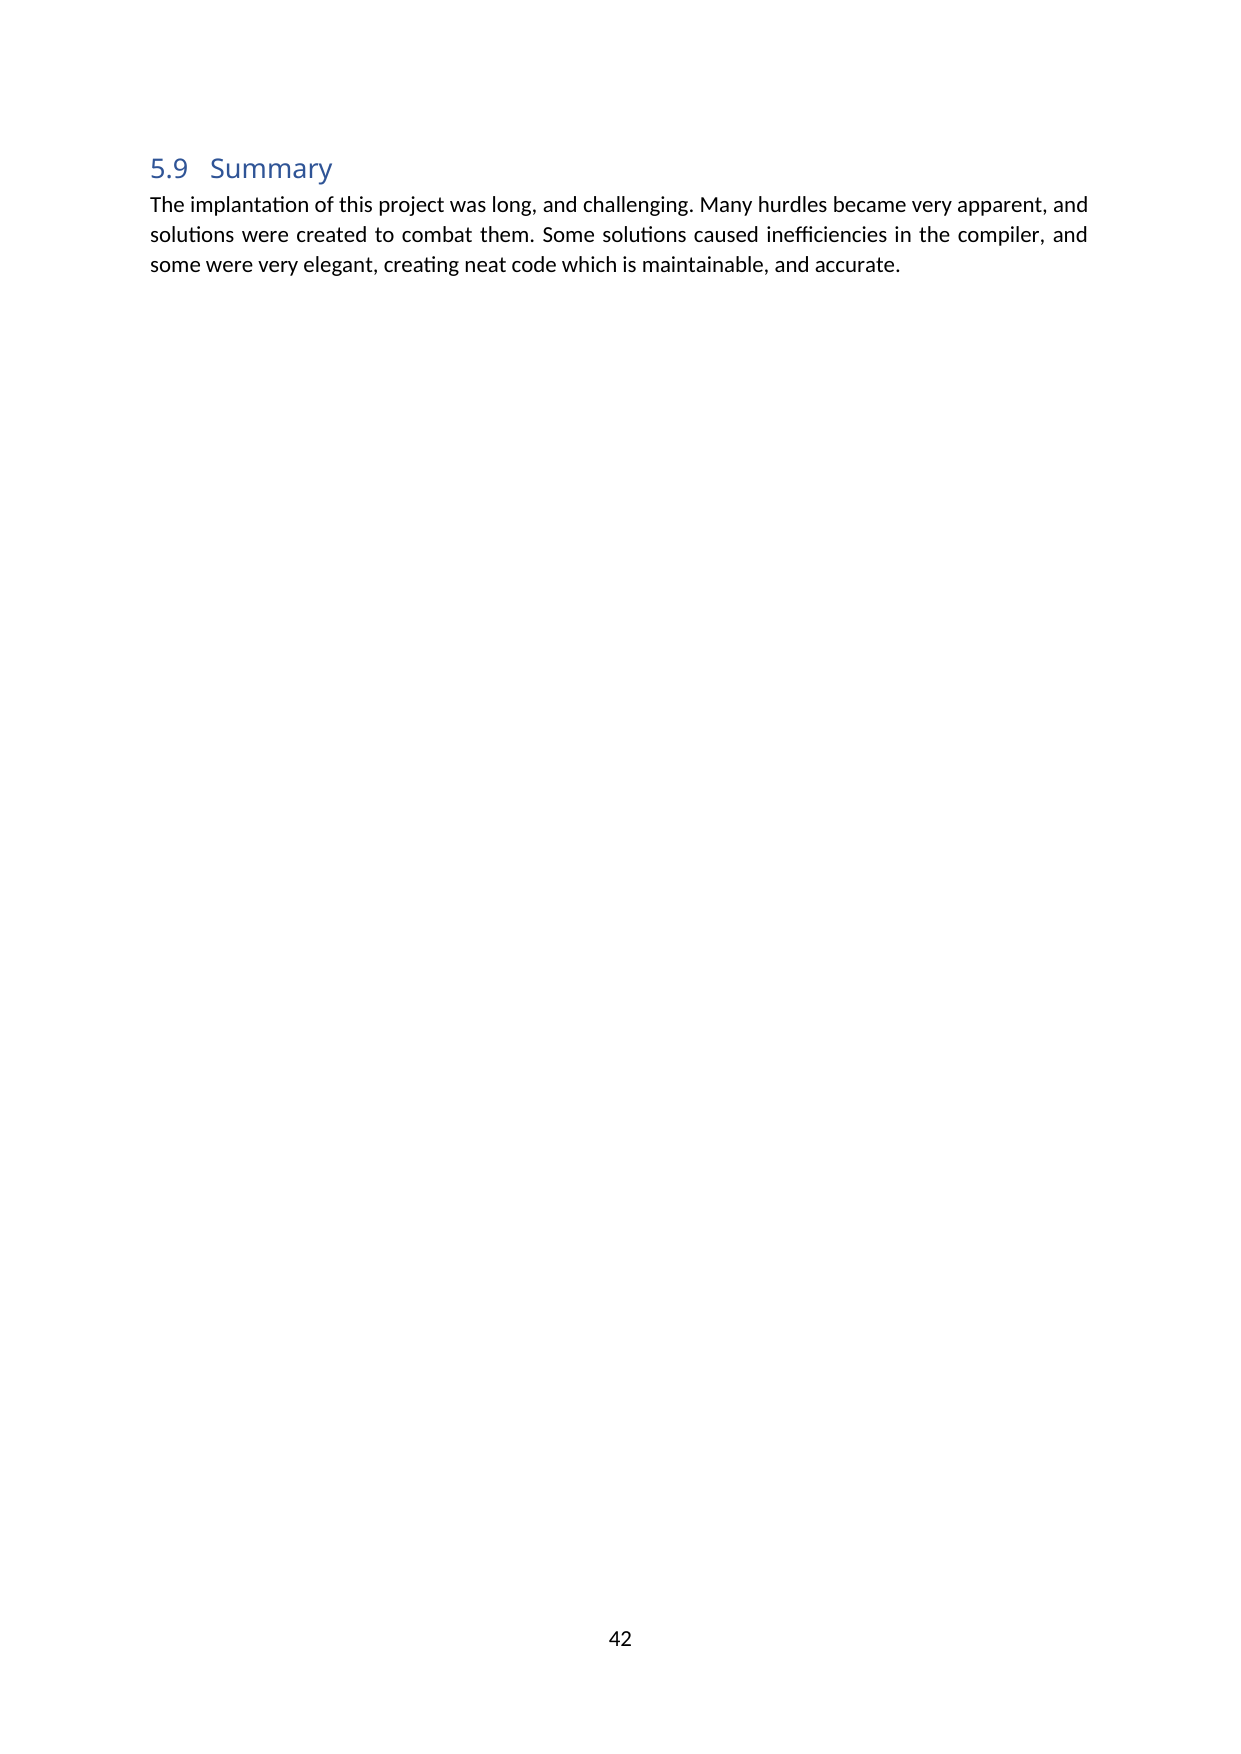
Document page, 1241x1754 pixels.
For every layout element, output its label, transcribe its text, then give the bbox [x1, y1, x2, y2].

text The implantation of this project was long, and challenging. Many hurdles became very apparent, and solutions were created to combat them. Some solutions caused inefficiencies in the compiler, and some were very elegant, creating neat code which is maintainable, and accurate. [150, 190, 1090, 278]
subtitle Summary [150, 150, 1090, 187]
